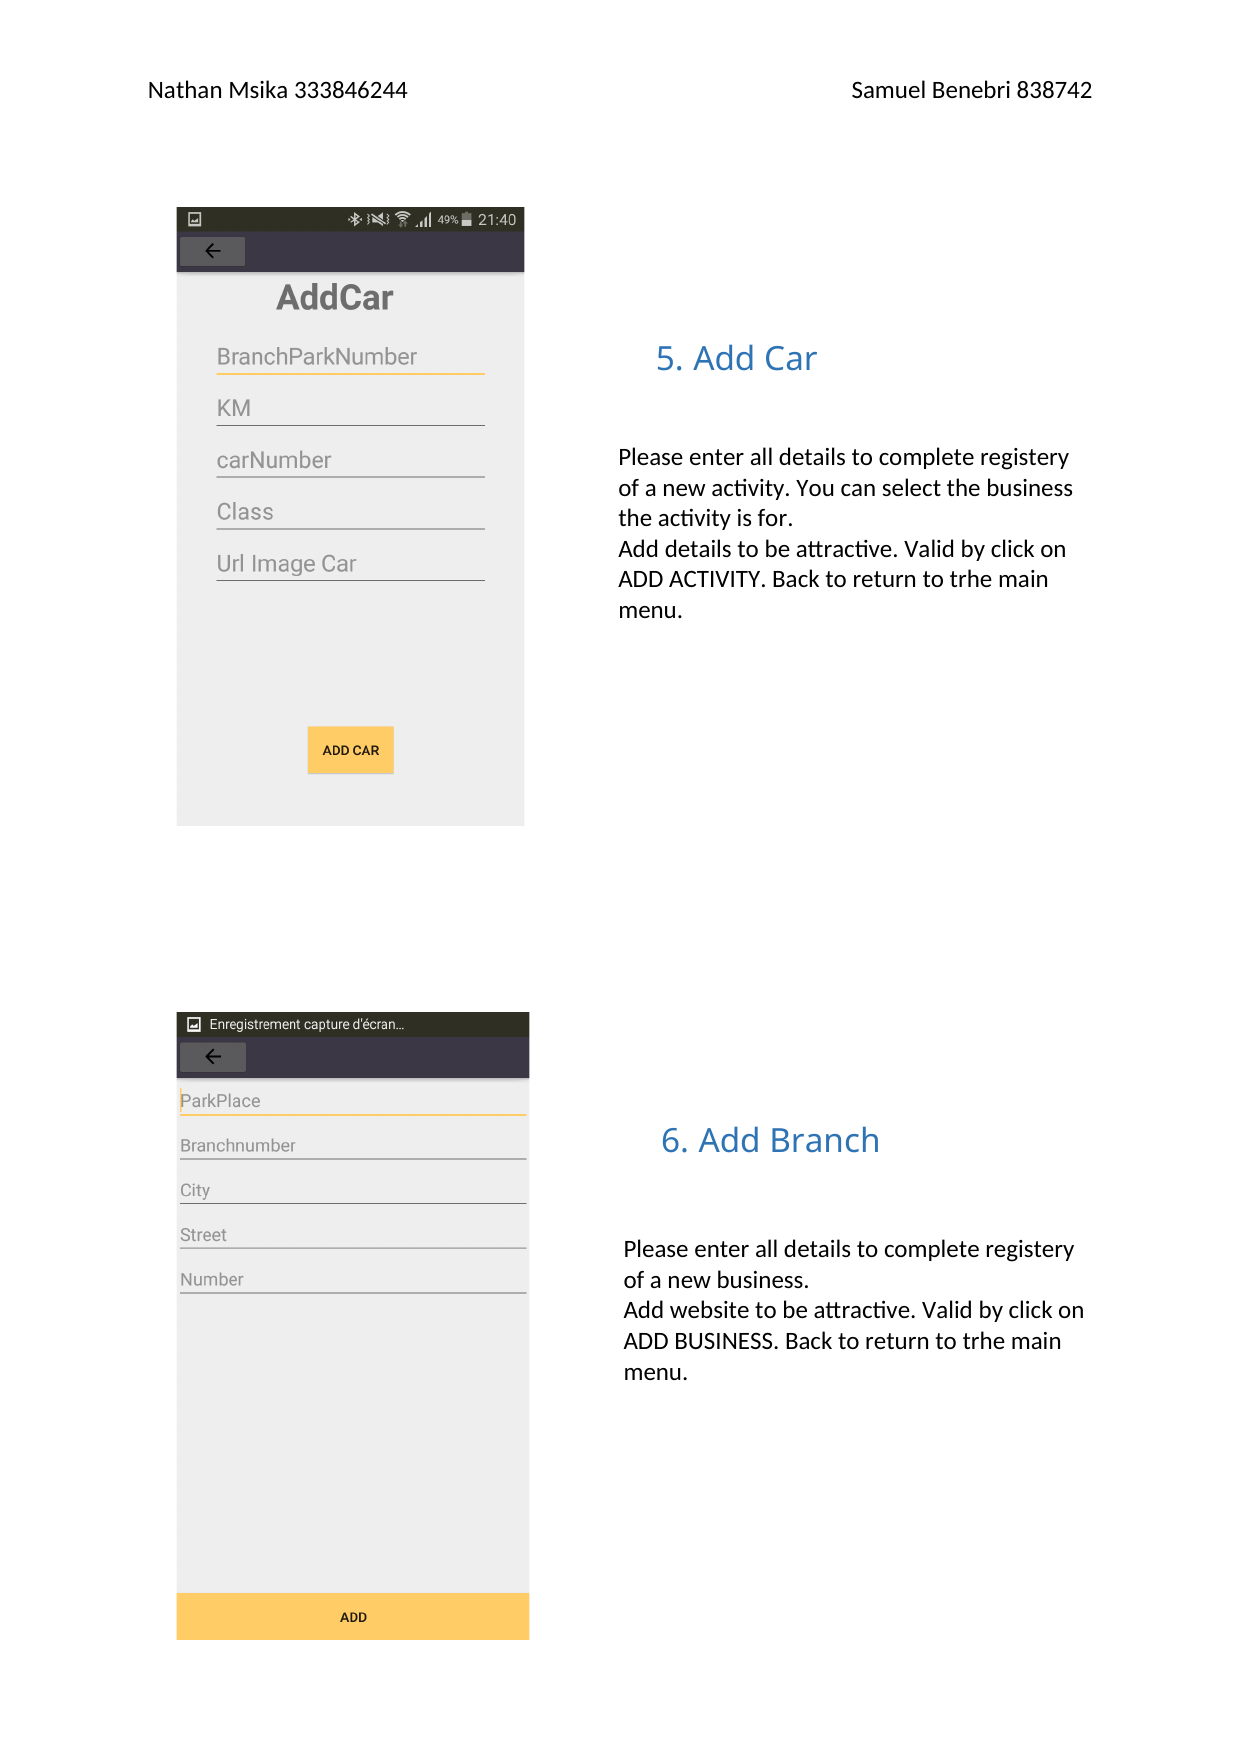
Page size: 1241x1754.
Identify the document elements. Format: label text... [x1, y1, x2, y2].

list Please enter all details to complete registery of a new business. [530, 1234, 1093, 1295]
list Add website to be attractive. Valid by click on ADD BUSINESS. Back to return to trhe main menu. [530, 1295, 1093, 1386]
picture [176, 1012, 530, 1640]
list Please enter all details to complete registery of a new activity. You can select the business the activity is for. [525, 441, 1093, 533]
picture [176, 207, 525, 826]
subtitle Add Branch [530, 1117, 1093, 1162]
list Add details to be attractive. Valid by click on ADD ACTIVITY. Back to return to trhe main menu. [525, 533, 1093, 624]
subtitle Add Car [525, 335, 1093, 380]
